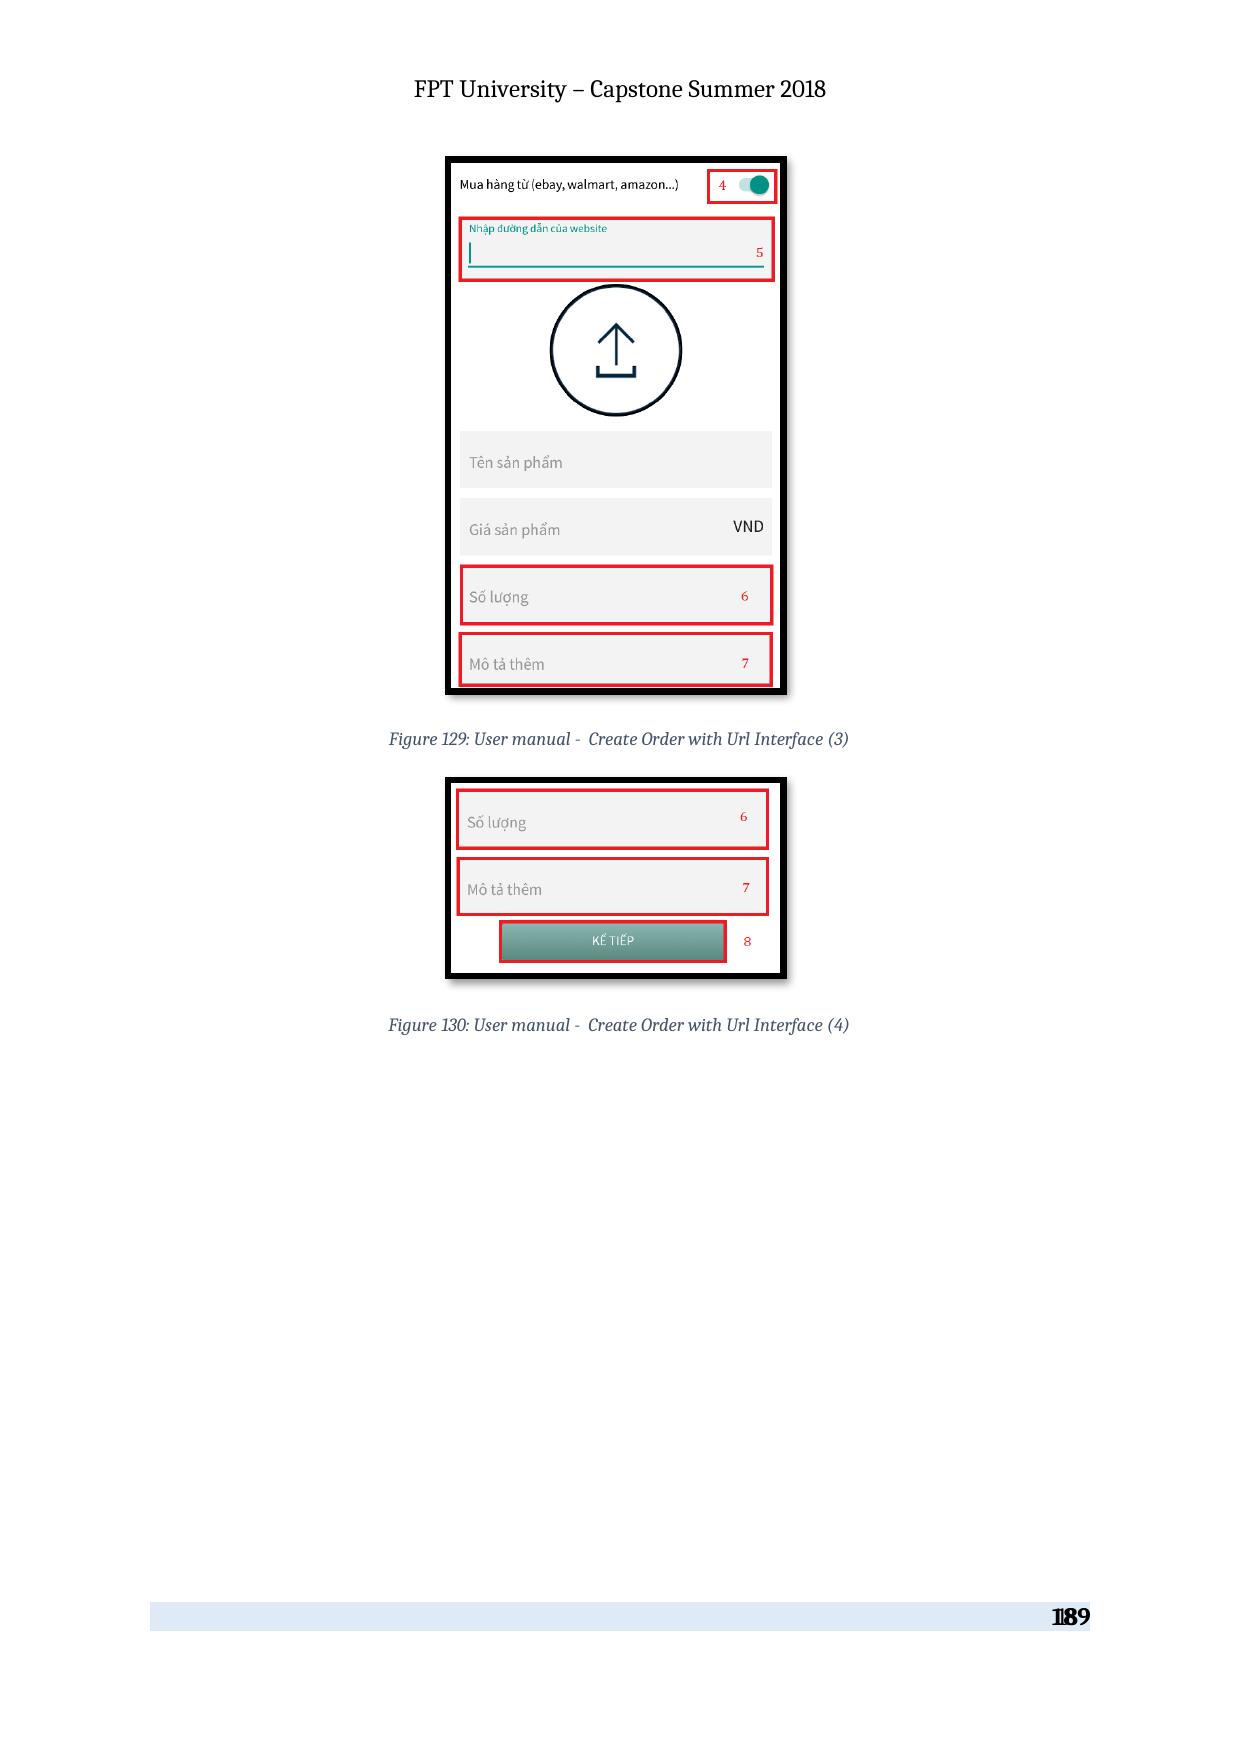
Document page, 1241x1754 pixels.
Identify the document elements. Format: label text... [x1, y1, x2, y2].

picture [451, 783, 780, 973]
picture [451, 163, 780, 688]
